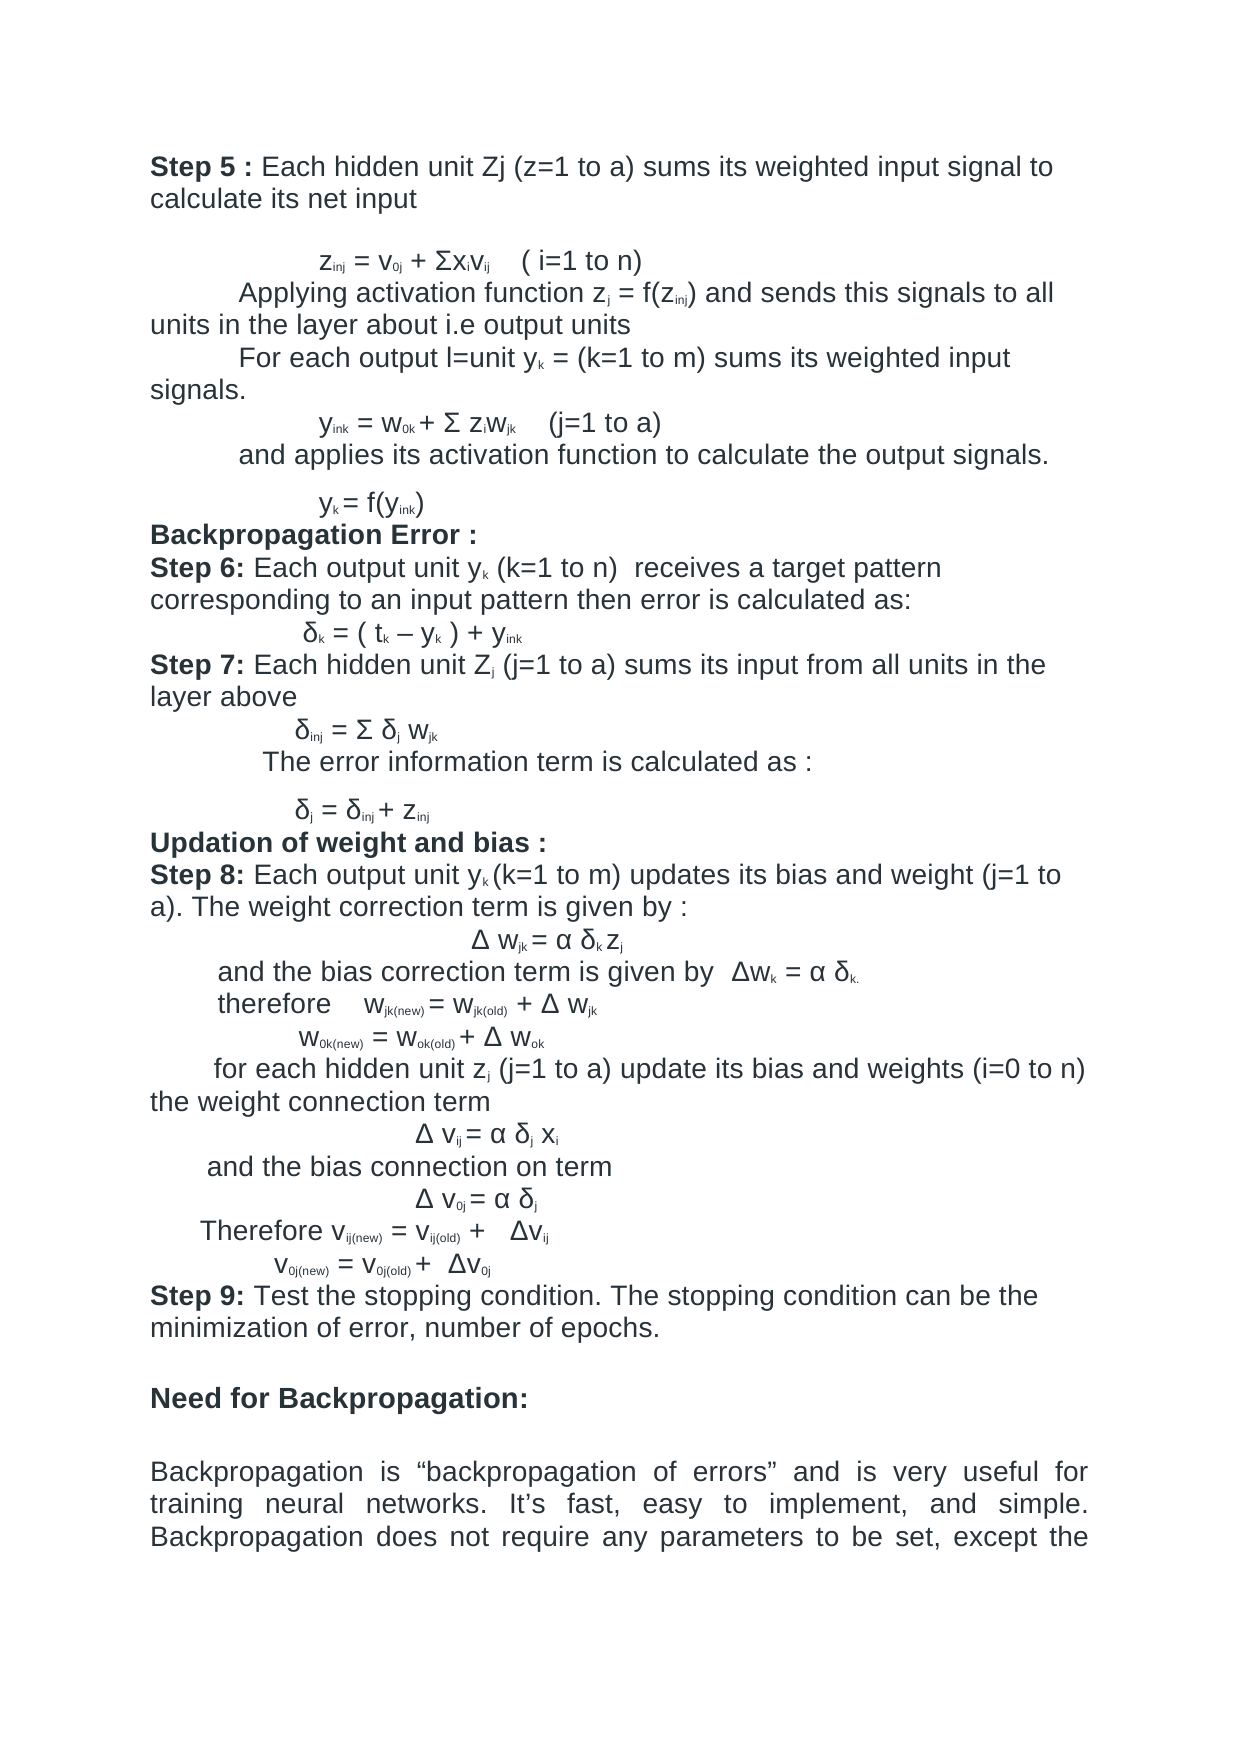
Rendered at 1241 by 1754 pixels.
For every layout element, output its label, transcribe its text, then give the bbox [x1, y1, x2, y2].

text For each output l=unit yk = (k=1 to m) sums its weighted input signals. [150, 341, 1090, 406]
text Δ v0j = α δj [150, 1182, 1090, 1214]
text w0k(new) = wok(old) + Δ wok [150, 1020, 1090, 1052]
text and the bias connection on term [150, 1149, 1090, 1182]
text therefore wjk(new) = wjk(old) + Δ wjk [150, 987, 1090, 1020]
text yk = f(yink) [150, 486, 1090, 518]
text v0j(new) = v0j(old) + Δv0j [150, 1247, 1090, 1279]
text Therefore vij(new) = vij(old) + Δvij [150, 1214, 1090, 1247]
text Applying activation function zj = f(zinj) and sends this signals to all units in the layer about i.e output units [150, 276, 1090, 341]
text Step 7: Each hidden unit Zj (j=1 to a) sums its input from all units in the layer above [150, 648, 1090, 713]
text Step 8: Each output unit yk (k=1 to m) updates its bias and weight (j=1 to a). The weight correction term is given by : [150, 858, 1090, 923]
text Δ vij = α δj xi [150, 1117, 1090, 1149]
subtitle Need for Backpropagation: [150, 1381, 1090, 1415]
text Δ wjk = α δk zj [150, 923, 1090, 955]
text Updation of weight and bias : [150, 826, 1090, 858]
text Step 9: Test the stopping condition. The stopping condition can be the minimization of error, number of epochs. [150, 1279, 1090, 1344]
text δj = δinj + zinj [150, 793, 1090, 826]
text zinj = v0j + Σxivij ( i=1 to n) [150, 243, 1090, 276]
text and applies its activation function to calculate the output signals. [150, 438, 1090, 470]
text Step 6: Each output unit yk (k=1 to n) receives a target pattern corresponding to an input pattern then error is calculated as: [150, 551, 1090, 616]
text δinj = Σ δj wjk [150, 713, 1090, 745]
text Backpropagation Error : [150, 518, 1090, 551]
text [150, 1455, 1090, 1552]
text The error information term is calculated as : [150, 745, 1090, 777]
text yink = w0k + Σ ziwjk (j=1 to a) [150, 406, 1090, 438]
text for each hidden unit zj (j=1 to a) update its bias and weights (i=0 to n) the weight connection term [150, 1052, 1090, 1117]
text Step 5 : Each hidden unit Zj (z=1 to a) sums its weighted input signal to calculate its net input [150, 150, 1090, 243]
text and the bias correction term is given by Δwk = α δk. [150, 955, 1090, 987]
text δk = ( tk – yk ) + yink [150, 616, 1090, 648]
